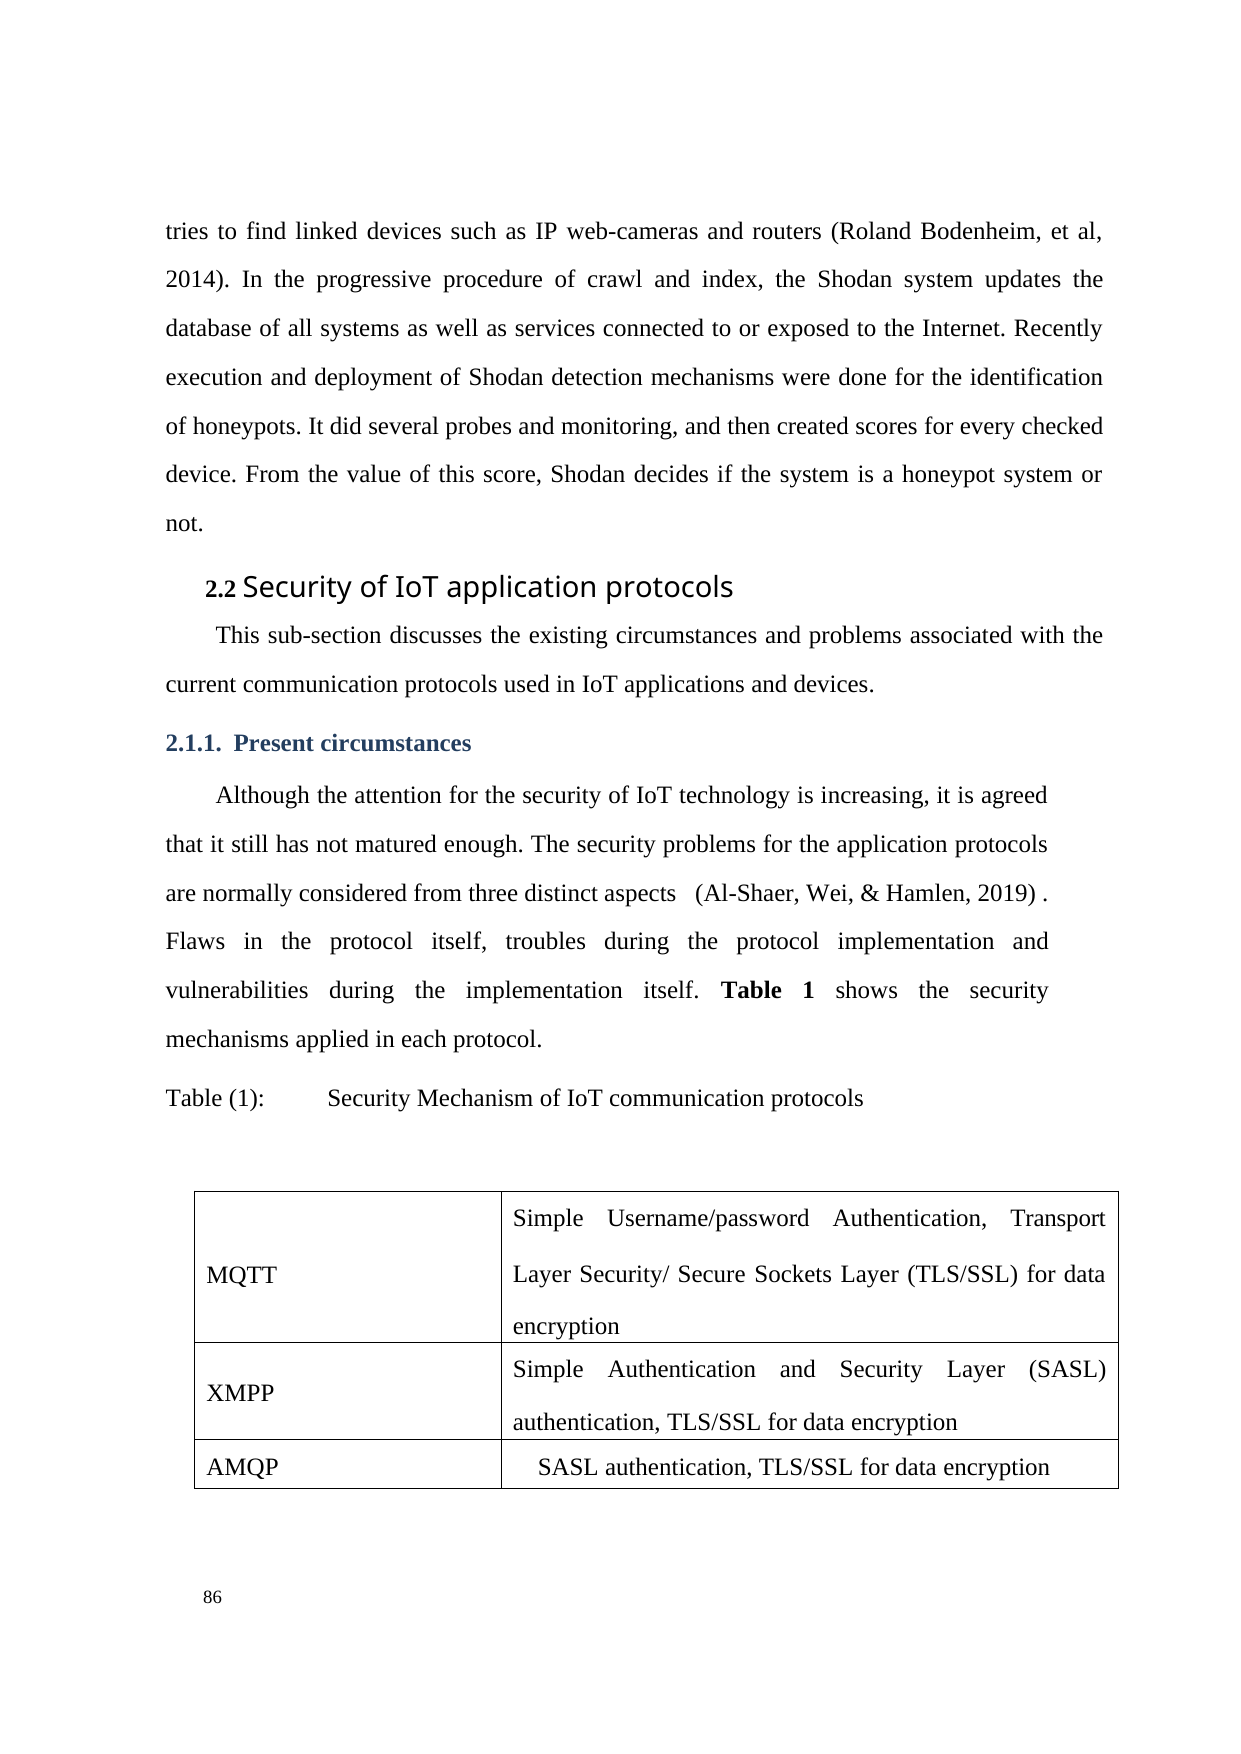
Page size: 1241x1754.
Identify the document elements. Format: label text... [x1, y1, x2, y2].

table_cell SASL authentication, TLS/SSL for data encryption [502, 1440, 1118, 1488]
text Although the attention for the security of IoT technology is increasing, it is agreed that it still has not matured enough. The security problems for the application protocols are normally considered from three distinct aspects (Al-Shaer, Wei, & Hamlen, 2019) . Flaws in the protocol itself, troubles during the protocol implementation and vulnerabilities during the implementation itself. Table 1 shows the security mechanisms applied in each protocol. [165, 778, 1049, 1054]
table_cell XMPP [195, 1343, 501, 1439]
text This sub-section discusses the existing circumstances and problems associated with the current communication protocols used in IoT applications and devices. [165, 618, 1104, 699]
text 2.1.1. Present circumstances [165, 726, 1104, 759]
list Security of IoT application protocols [205, 553, 1104, 618]
table_cell Simple Authentication and Security Layer (SASL) authentication, TLS/SSL for data encryption [502, 1343, 1118, 1439]
table_header MQTT [195, 1192, 501, 1342]
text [165, 214, 1104, 539]
table_header Simple Username/password Authentication, Transport Layer Security/ Secure Sockets Layer (TLS/SSL) for data encryption [502, 1192, 1118, 1342]
text Table (1): Security Mechanism of IoT communication protocols [165, 1081, 1104, 1114]
table_cell AMQP [195, 1440, 501, 1488]
